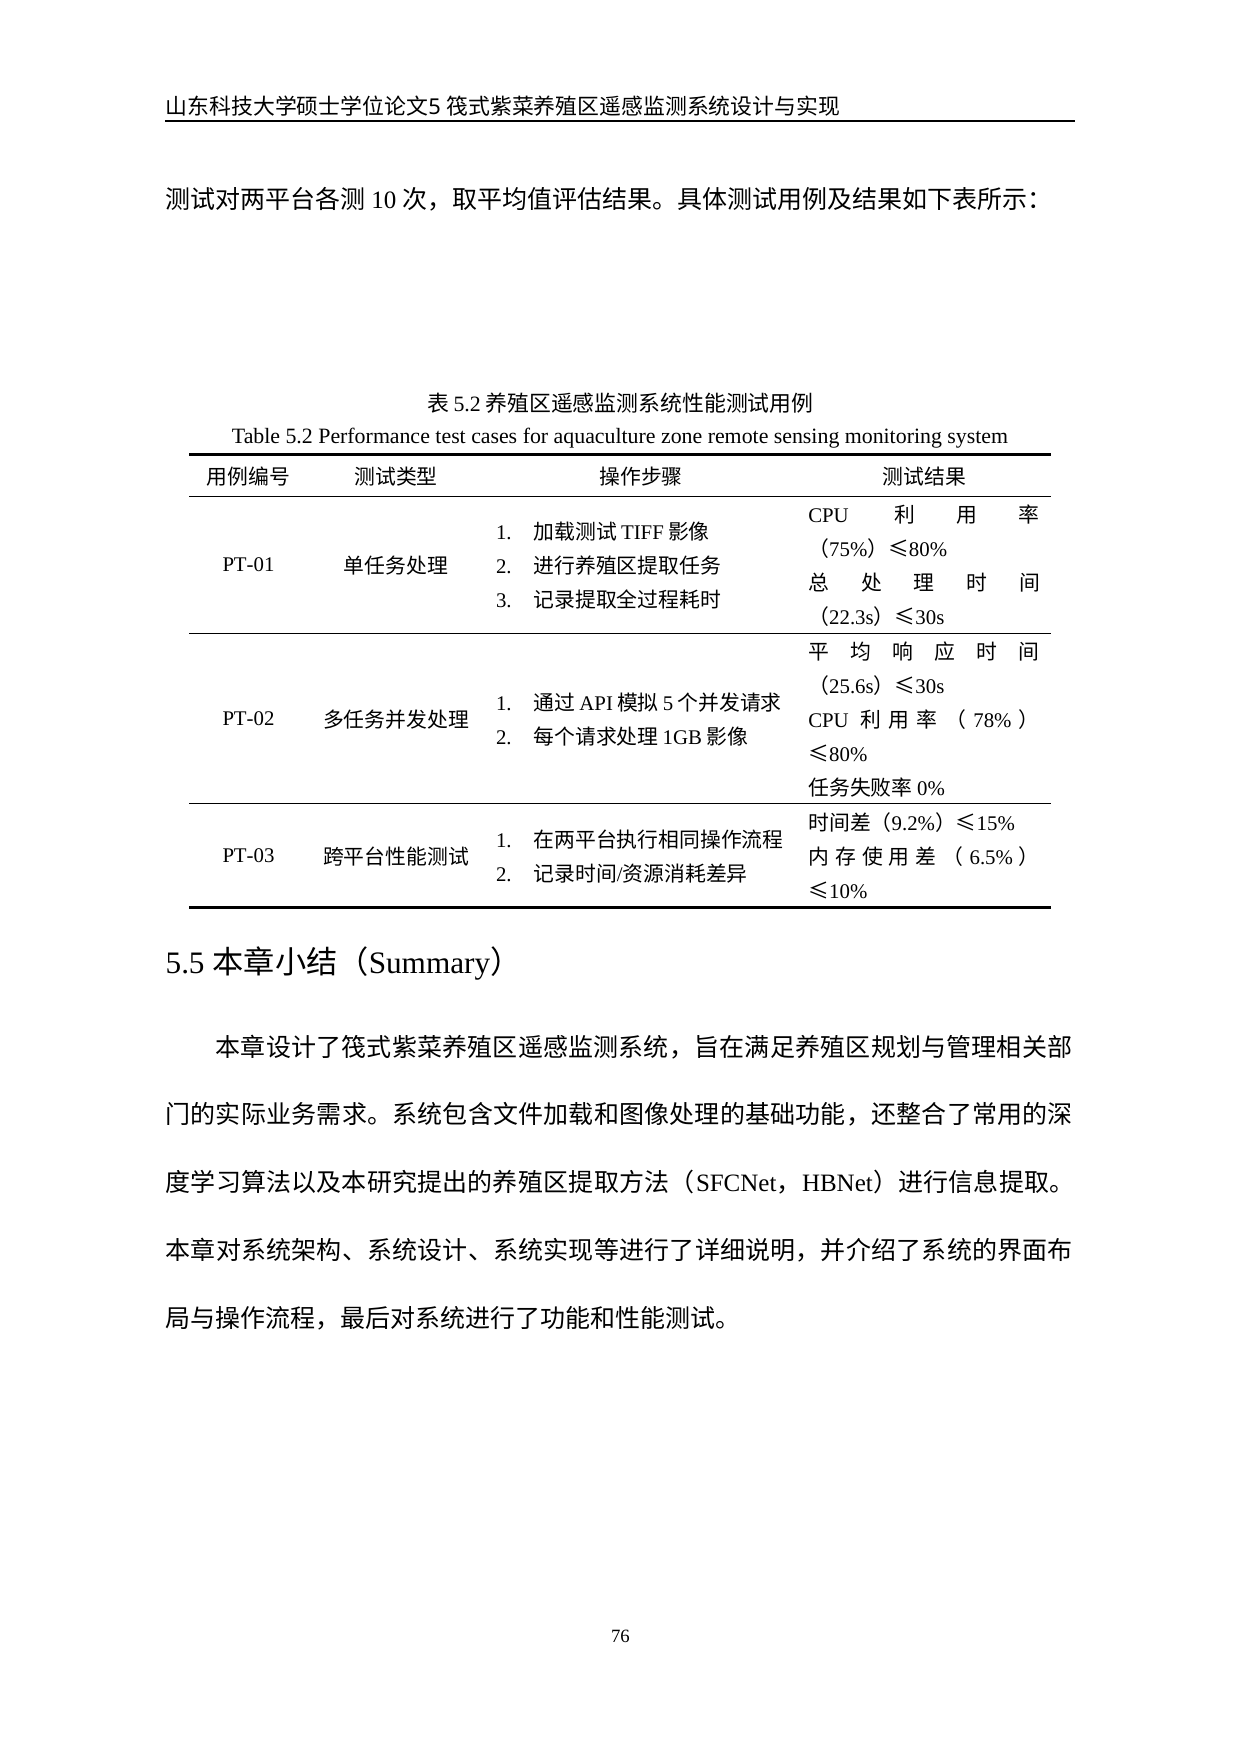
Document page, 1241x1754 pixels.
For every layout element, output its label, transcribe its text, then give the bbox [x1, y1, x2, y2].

table_cell 单任务处理 [307, 497, 484, 632]
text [165, 164, 1075, 232]
table_cell 在两平台执行相同操作流程 记录时间/资源消耗差异 [485, 804, 797, 906]
table_header 操作步骤 [485, 456, 797, 496]
subtitle 5.5 本章小结（Summary） [165, 926, 1075, 994]
table_cell PT-03 [189, 804, 307, 906]
table_header 用例编号 [189, 456, 307, 496]
text Table 5.2 Performance test cases for aquaculture zone remote sensing monitoring system [165, 418, 1075, 452]
table_cell PT-02 [189, 634, 307, 803]
table_cell 跨平台性能测试 [307, 804, 484, 906]
table_cell CPU利用率（75%）≤80% 总处理时间（22.3s）≤30s [797, 497, 1051, 632]
table_cell 时间差（9.2%）≤15% 内存使用差（6.5%） ≤10% [797, 804, 1051, 906]
table_cell 平均响应时间（25.6s）≤30s CPU利用率（78%） ≤80% 任务失败率 0% [797, 634, 1051, 803]
table_cell 多任务并发处理 [307, 634, 484, 803]
text 表5.2养殖区遥感监测系统性能测试用例 [165, 384, 1075, 418]
table_header 测试类型 [307, 456, 484, 496]
table_header 测试结果 [797, 456, 1051, 496]
table_cell 加载测试TIFF影像 进行养殖区提取任务 记录提取全过程耗时 [485, 497, 797, 632]
text 本章设计了筏式紫菜养殖区遥感监测系统，旨在满足养殖区规划与管理相关部门的实际业务需求。系统包含文件加载和图像处理的基础功能，还整合了常用的深度学习算法以及本研究提出的养殖区提取方法（SFCNet，HBNet）进行信息提取。本章对系统架构、系统设计、系统实现等进行了详细说明，并介绍了系统的界面布局与操作流程，最后对系统进行了功能和性能测试。 [165, 1011, 1075, 1351]
table_cell PT-01 [189, 497, 307, 632]
table_cell 通过API模拟5个并发请求 每个请求处理1GB影像 [485, 634, 797, 803]
